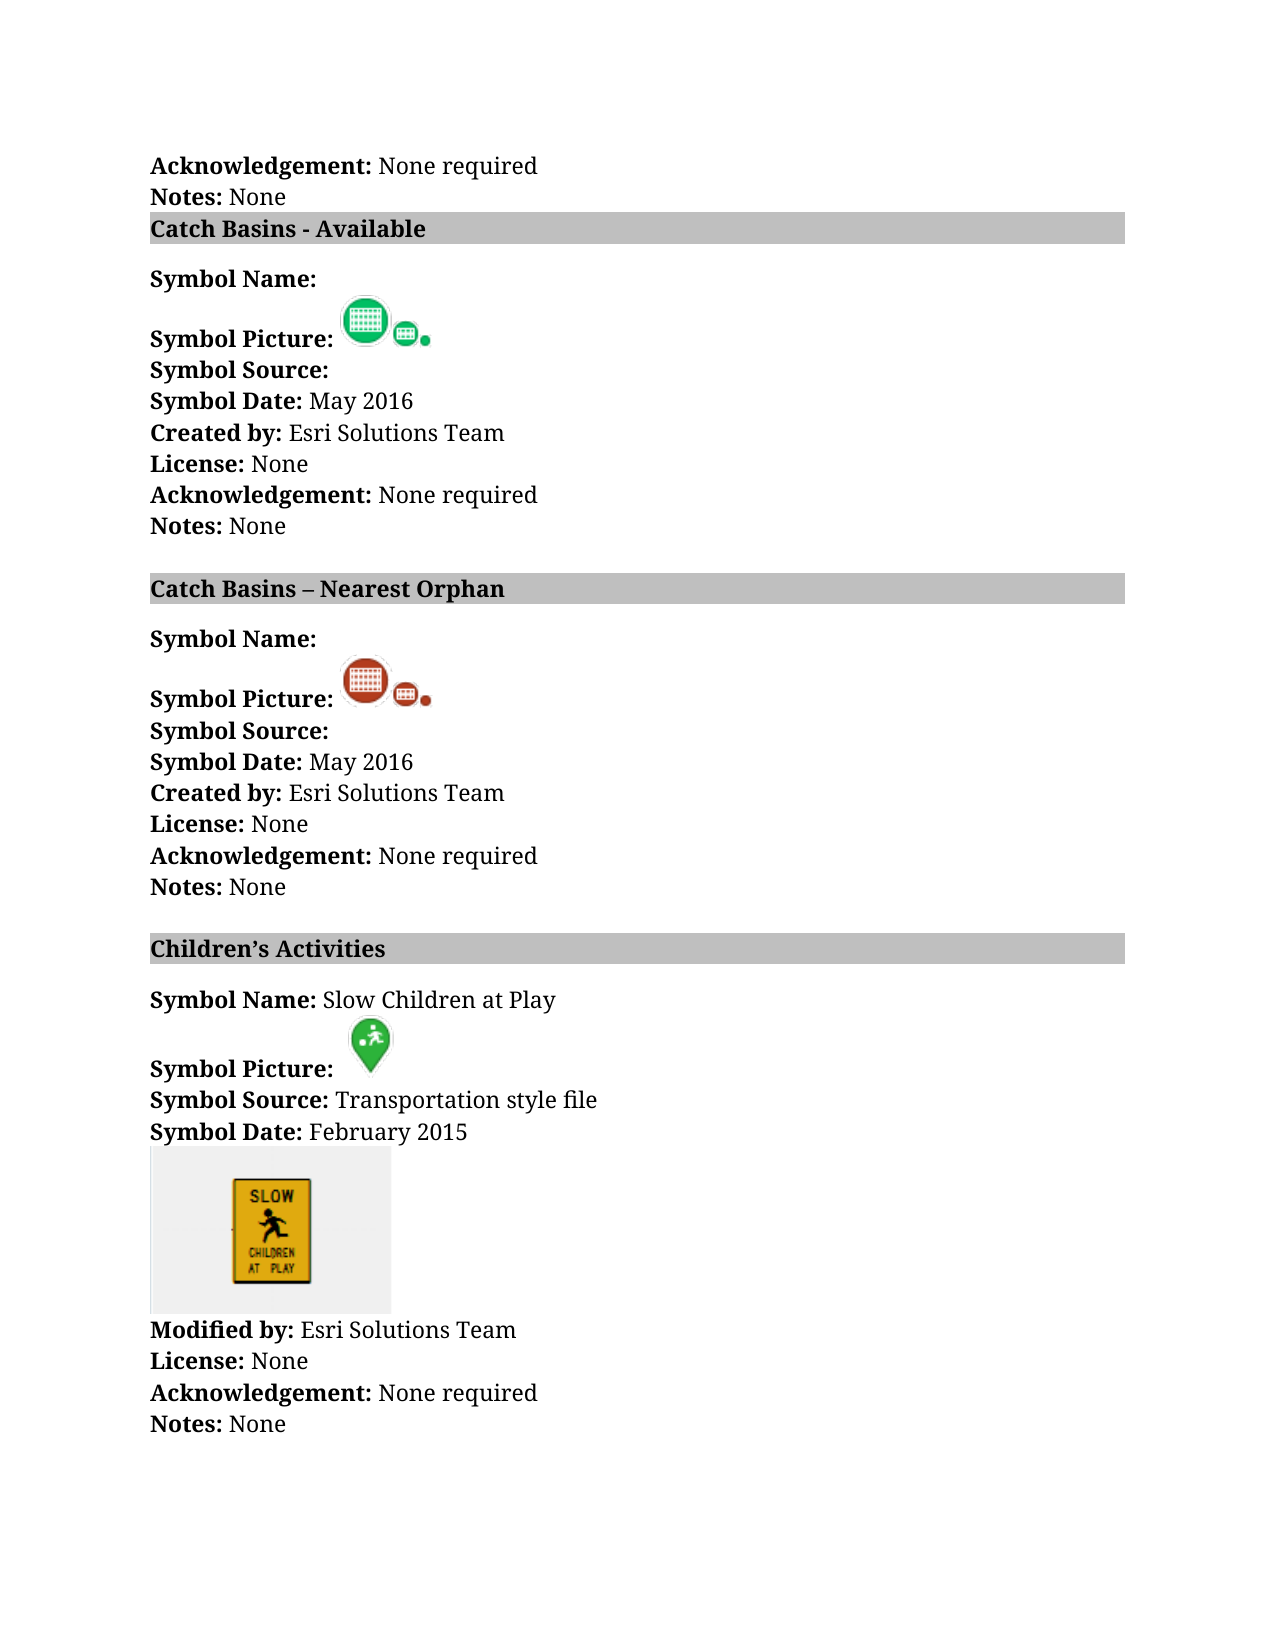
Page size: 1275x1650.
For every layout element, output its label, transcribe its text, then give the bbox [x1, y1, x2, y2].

picture [150, 1146, 393, 1314]
text Modified by: Esri Solutions Team [150, 1314, 1125, 1345]
text Symbol Date: May 2016 [150, 385, 1125, 417]
text Created by: Esri Solutions Team [150, 777, 1125, 808]
text Symbol Source: Transportation style file [150, 1084, 1125, 1116]
text Symbol Name: [150, 623, 1125, 654]
text Symbol Source: [150, 714, 1125, 746]
text Created by: Esri Solutions Team [150, 417, 1125, 448]
picture [339, 654, 433, 708]
picture [339, 1015, 403, 1078]
text Acknowledgement: None required [150, 839, 1125, 871]
text Acknowledgement: None required [150, 479, 1125, 510]
text Notes: None [150, 181, 1125, 212]
text Children’s Activities [150, 933, 1125, 964]
text Catch Basins - Available [150, 212, 1125, 244]
picture [339, 294, 432, 348]
text Symbol Picture: [150, 654, 1125, 714]
text License: None [150, 1345, 1125, 1376]
text Symbol Date: February 2015 [150, 1116, 1125, 1147]
text Notes: None [150, 510, 1125, 542]
text Notes: None [150, 1408, 1125, 1439]
text Notes: None [150, 871, 1125, 902]
text Symbol Date: May 2016 [150, 746, 1125, 777]
text Symbol Name: [150, 263, 1125, 294]
text License: None [150, 808, 1125, 839]
text Acknowledgement: None required [150, 1376, 1125, 1408]
text Symbol Picture: [150, 1015, 1125, 1084]
text Symbol Picture: [150, 294, 1125, 354]
text License: None [150, 448, 1125, 479]
text Acknowledgement: None required [150, 150, 1125, 181]
text Catch Basins – Nearest Orphan [150, 573, 1125, 604]
text Symbol Source: [150, 354, 1125, 385]
text Symbol Name: Slow Children at Play [150, 984, 1125, 1015]
